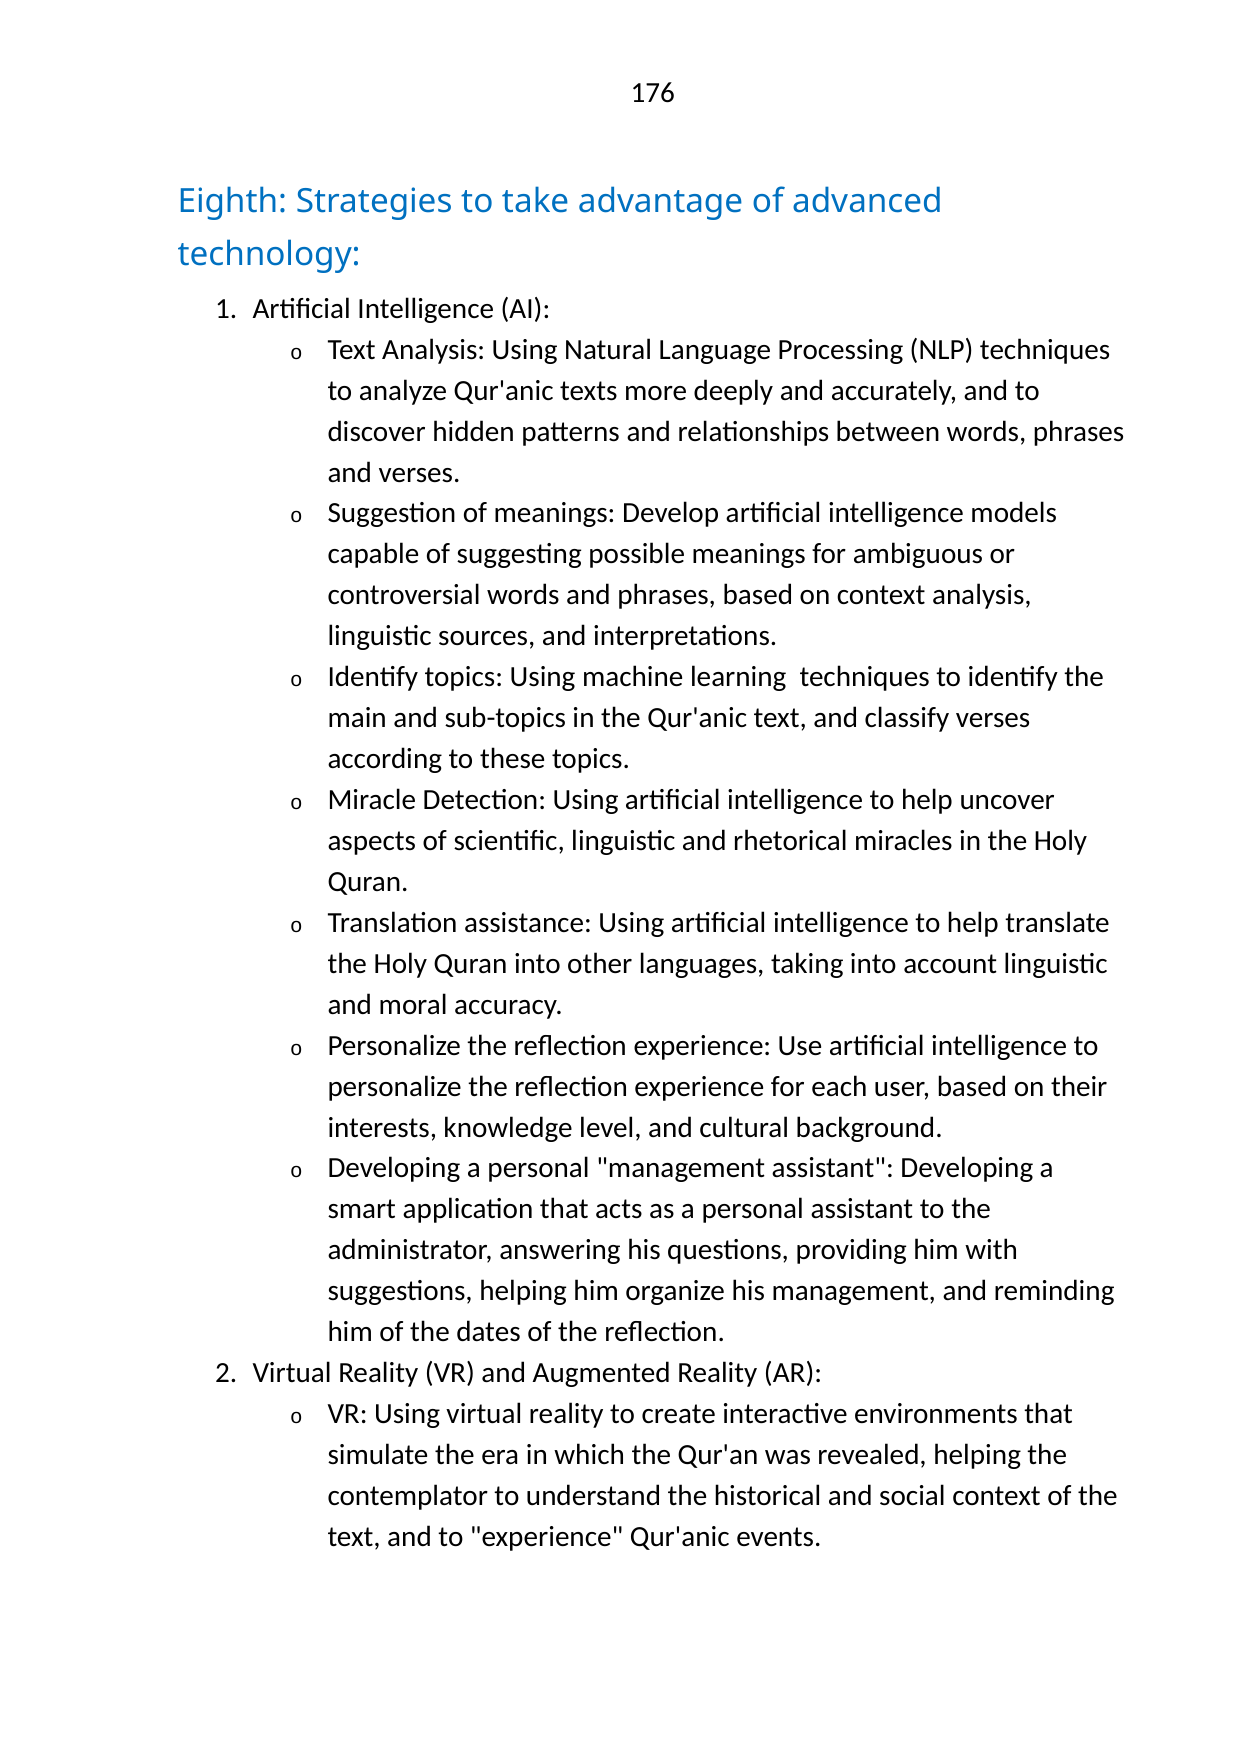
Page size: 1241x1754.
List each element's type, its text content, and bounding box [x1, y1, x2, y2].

list Identify topics: Using machine learning techniques to identify the main and sub-topics in the Qur'anic text, and classify verses according to these topics. [290, 658, 1128, 776]
list Translation assistance: Using artificial intelligence to help translate the Holy Quran into other languages, taking into account linguistic and moral accuracy. [290, 904, 1128, 1021]
subtitle Eighth: Strategies to take advantage of advanced technology: [177, 177, 1128, 275]
list Text Analysis: Using Natural Language Processing (NLP) techniques to analyze Qur'anic texts more deeply and accurately, and to discover hidden patterns and relationships between words, phrases and verses. [290, 331, 1128, 489]
list Virtual Reality (VR) and Augmented Reality (AR): [215, 1354, 1128, 1390]
list Developing a personal "management assistant": Developing a smart application that acts as a personal assistant to the administrator, answering his questions, providing him with suggestions, helping him organize his management, and reminding him of the dates of the reflection. [290, 1149, 1128, 1349]
list Personalize the reflection experience: Use artificial intelligence to personalize the reflection experience for each user, based on their interests, knowledge level, and cultural background. [290, 1027, 1128, 1144]
list Artificial Intelligence (AI): [215, 290, 1128, 326]
list Suggestion of meanings: Develop artificial intelligence models capable of suggesting possible meanings for ambiguous or controversial words and phrases, based on context analysis, linguistic sources, and interpretations. [290, 494, 1128, 653]
list VR: Using virtual reality to create interactive environments that simulate the era in which the Qur'an was revealed, helping the contemplator to understand the historical and social context of the text, and to "experience" Qur'anic events. [290, 1395, 1128, 1554]
list Miracle Detection: Using artificial intelligence to help uncover aspects of scientific, linguistic and rhetorical miracles in the Holy Quran. [290, 781, 1128, 899]
